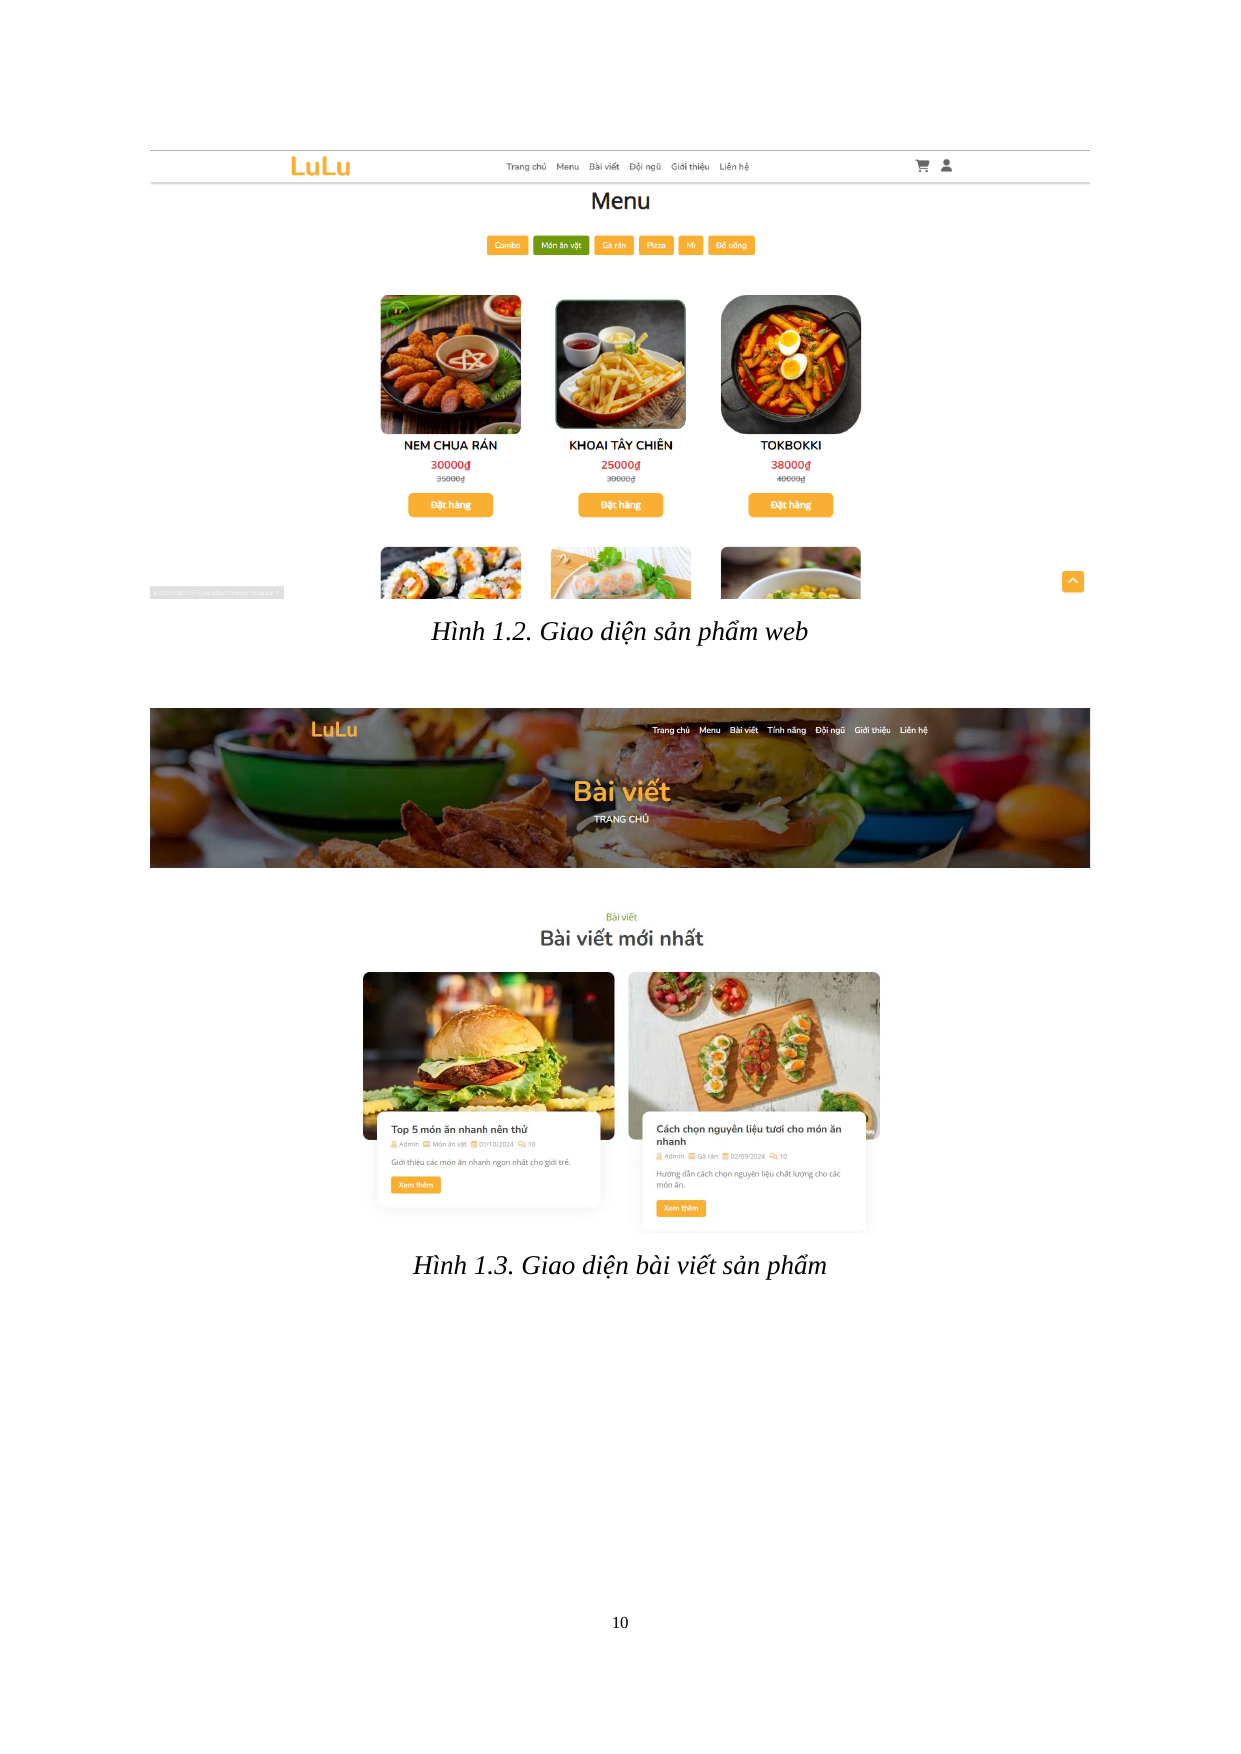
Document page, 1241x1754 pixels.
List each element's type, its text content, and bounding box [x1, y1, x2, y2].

picture [150, 150, 1090, 599]
picture [150, 708, 1091, 1233]
text Hình 1.3. Giao diện bài viết sản phẩm [150, 1249, 1090, 1280]
text Hình 1.2. Giao diện sản phẩm web [150, 615, 1089, 646]
